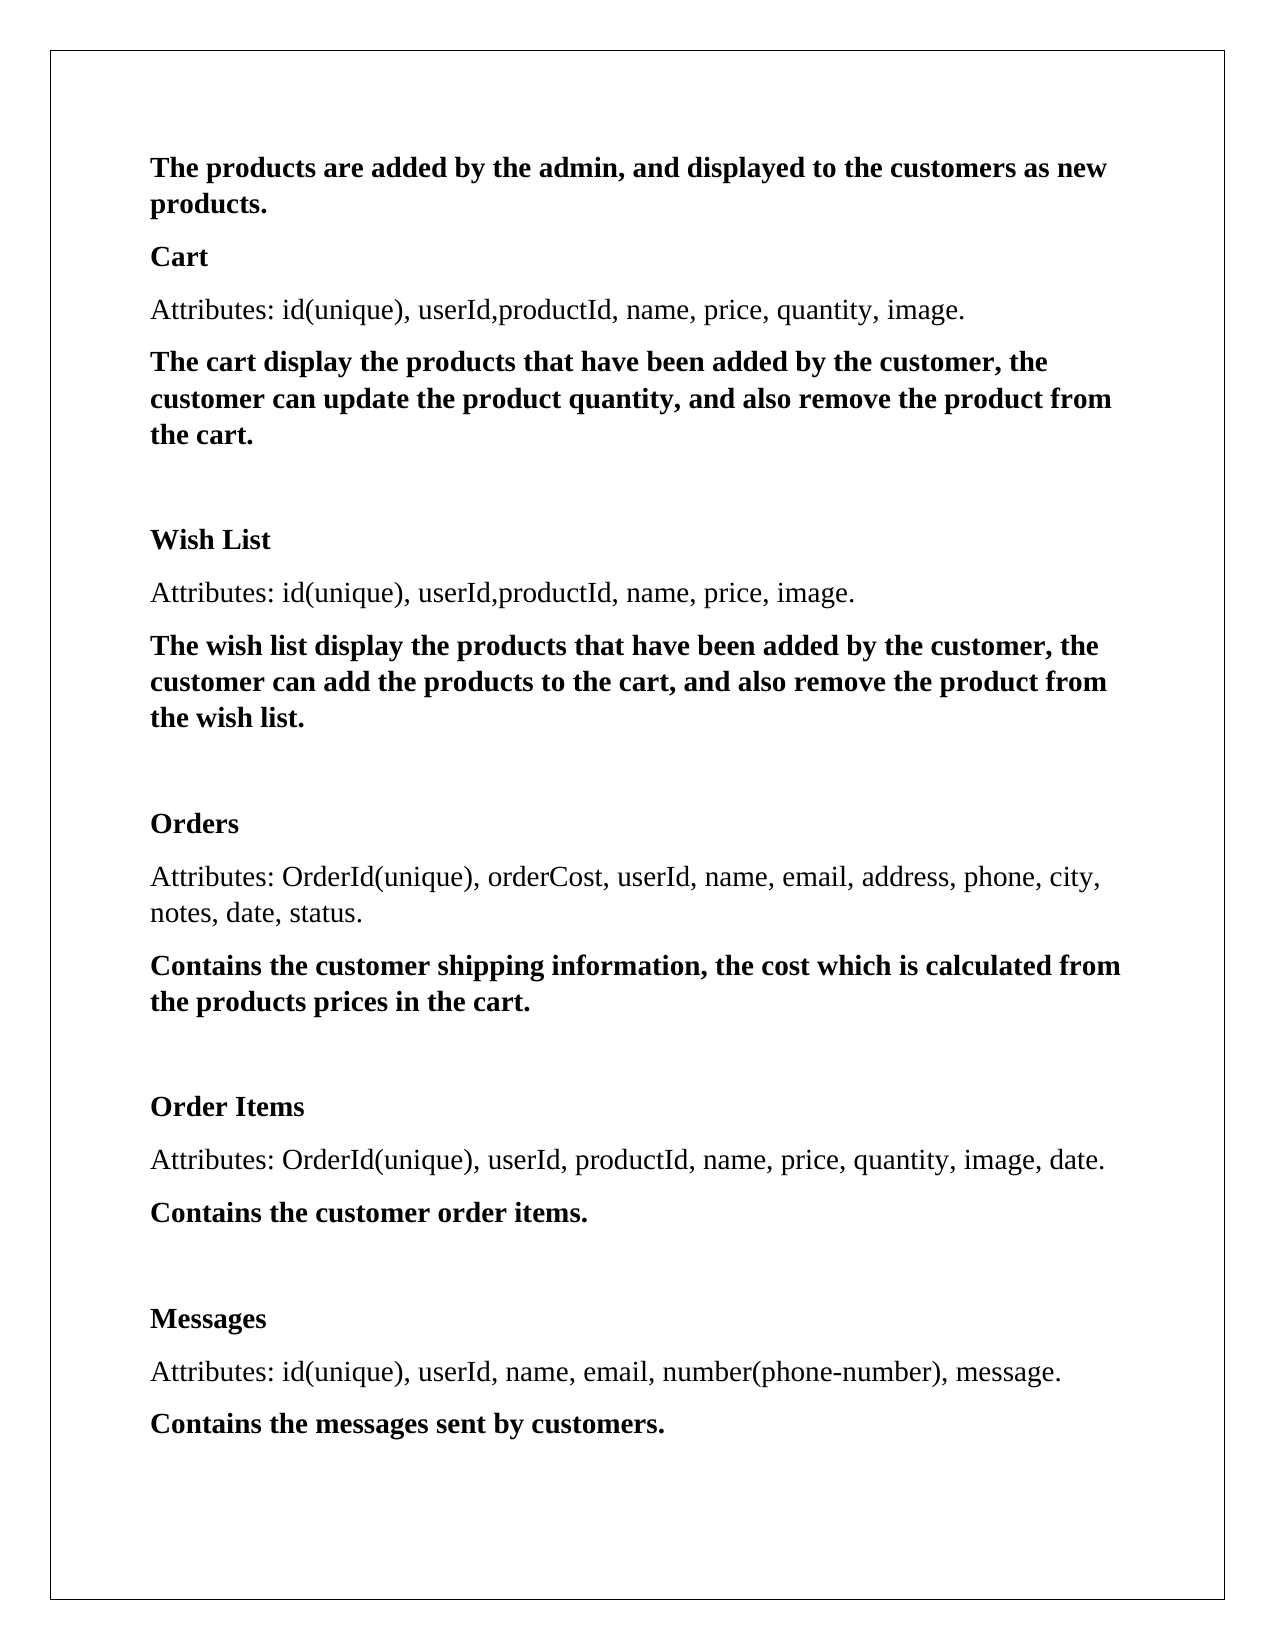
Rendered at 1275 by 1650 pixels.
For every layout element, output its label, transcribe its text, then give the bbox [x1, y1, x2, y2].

text Contains the customer shipping information, the cost which is calculated from the products prices in the cart. [150, 948, 1125, 1017]
text Attributes: OrderId(unique), userId, productId, name, price, quantity, image, date. [150, 1142, 1125, 1176]
text Attributes: id(unique), userId,productId, name, price, quantity, image. [150, 292, 1125, 325]
text The products are added by the admin, and displayed to the customers as new products. [150, 150, 1125, 220]
text Attributes: id(unique), userId,productId, name, price, image. [150, 575, 1125, 609]
text Attributes: OrderId(unique), orderCost, userId, name, email, address, phone, city, notes, date, status. [150, 859, 1125, 928]
text Cart [150, 239, 1125, 272]
text The cart display the products that have been added by the customer, the customer can update the product quantity, and also remove the product from the cart. [150, 344, 1125, 450]
text Messages [150, 1301, 1125, 1334]
text Orders [150, 806, 1125, 839]
text Wish List [150, 522, 1125, 556]
text Order Items [150, 1089, 1125, 1123]
text The wish list display the products that have been added by the customer, the customer can add the products to the cart, and also remove the product from the wish list. [150, 628, 1125, 734]
text Contains the messages sent by customers. [150, 1406, 1125, 1440]
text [150, 1354, 1125, 1387]
text Contains the customer order items. [150, 1195, 1125, 1229]
